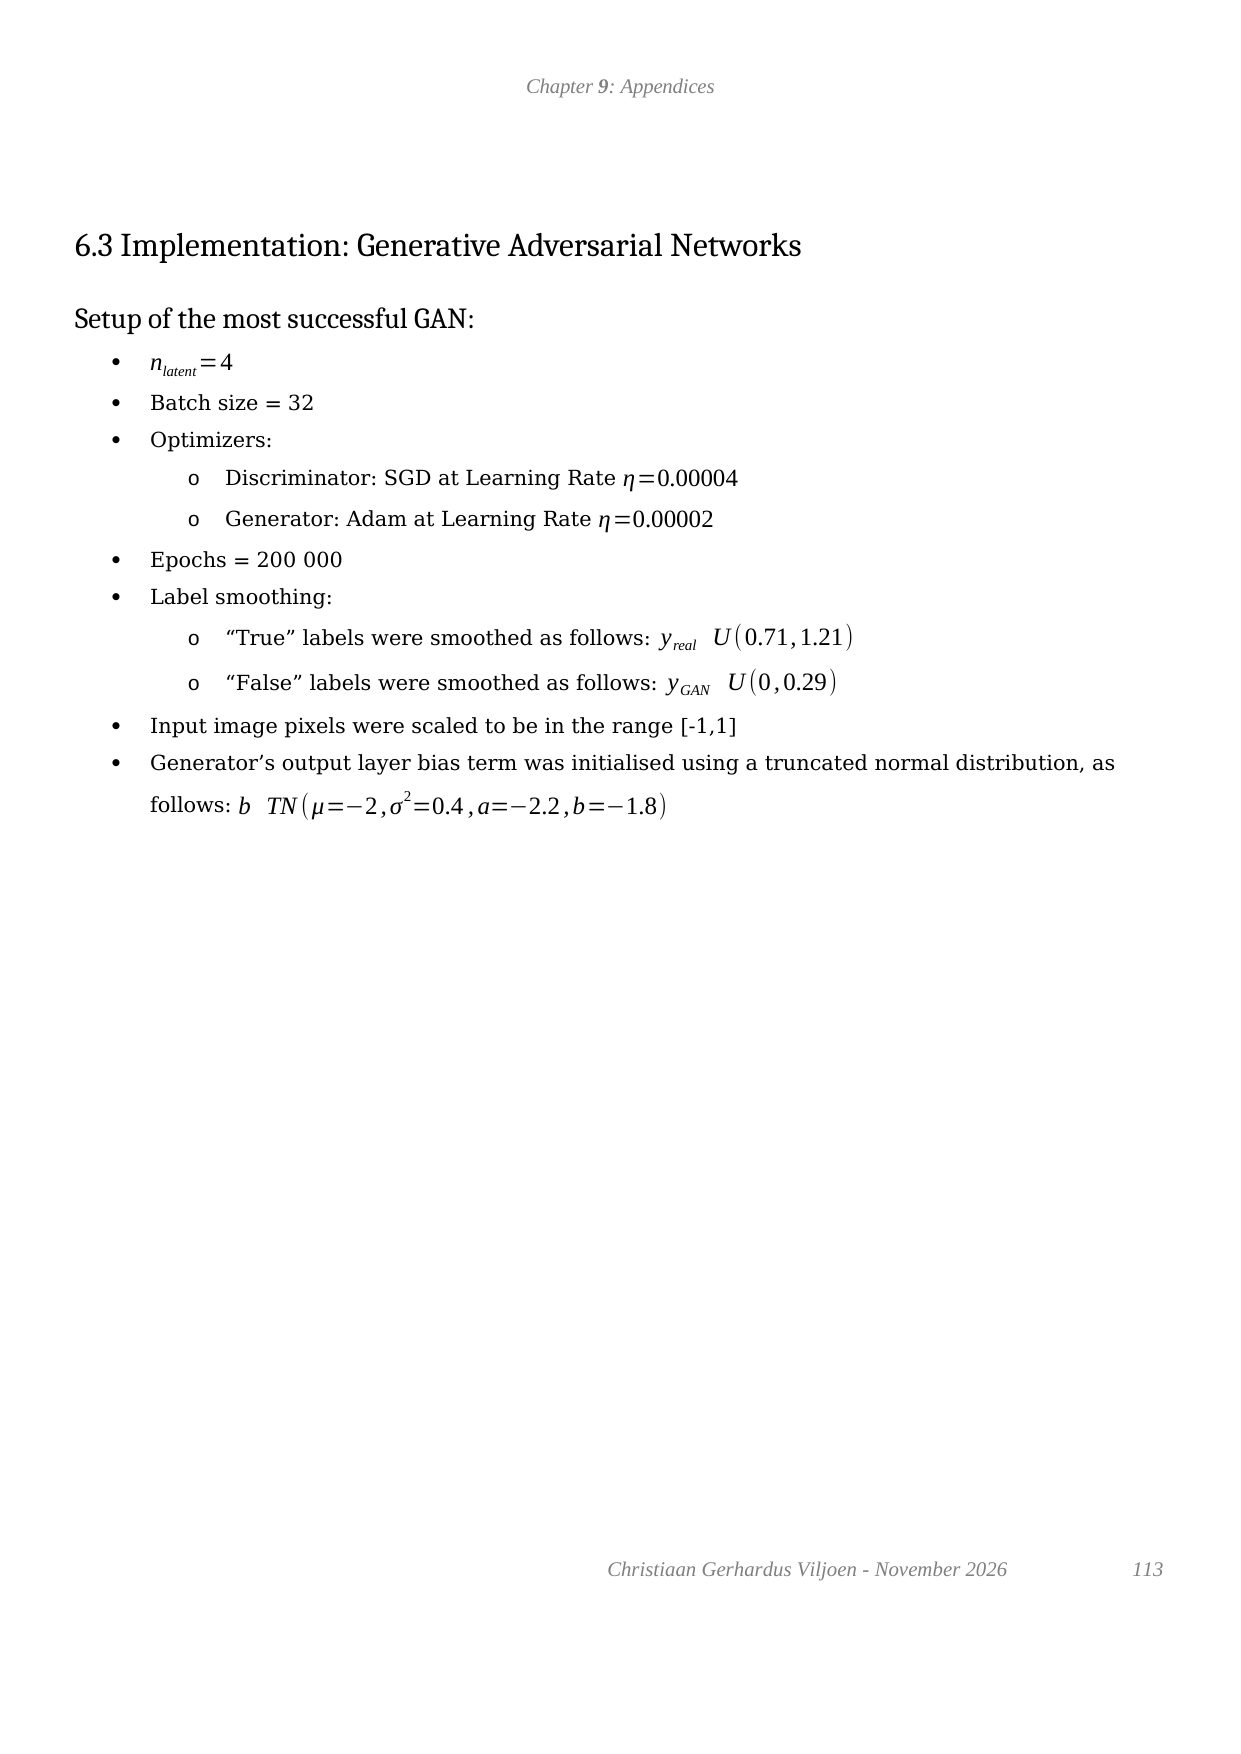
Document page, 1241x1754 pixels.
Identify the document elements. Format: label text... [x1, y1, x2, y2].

subtitle Implementation: Generative Adversarial Networks [75, 227, 1165, 265]
list Generator: Adam at Learning Rate [187, 506, 1165, 533]
list Optimizers: [112, 427, 1165, 452]
list Epochs = 200 000 [112, 547, 1165, 572]
list “False” labels were smoothed as follows: [187, 667, 1165, 699]
list Input image pixels were scaled to be in the range [-1,1] [112, 713, 1165, 738]
subtitle Setup of the most successful GAN: [75, 302, 1165, 336]
list Generator’s output layer bias term was initialised using a truncated normal distribution, as follows: [112, 750, 1165, 821]
list “True” labels were smoothed as follows: [187, 622, 1165, 654]
list Label smoothing: [112, 584, 1165, 609]
list Batch size = 32 [112, 389, 1165, 414]
list Discriminator: SGD at Learning Rate [187, 464, 1165, 492]
